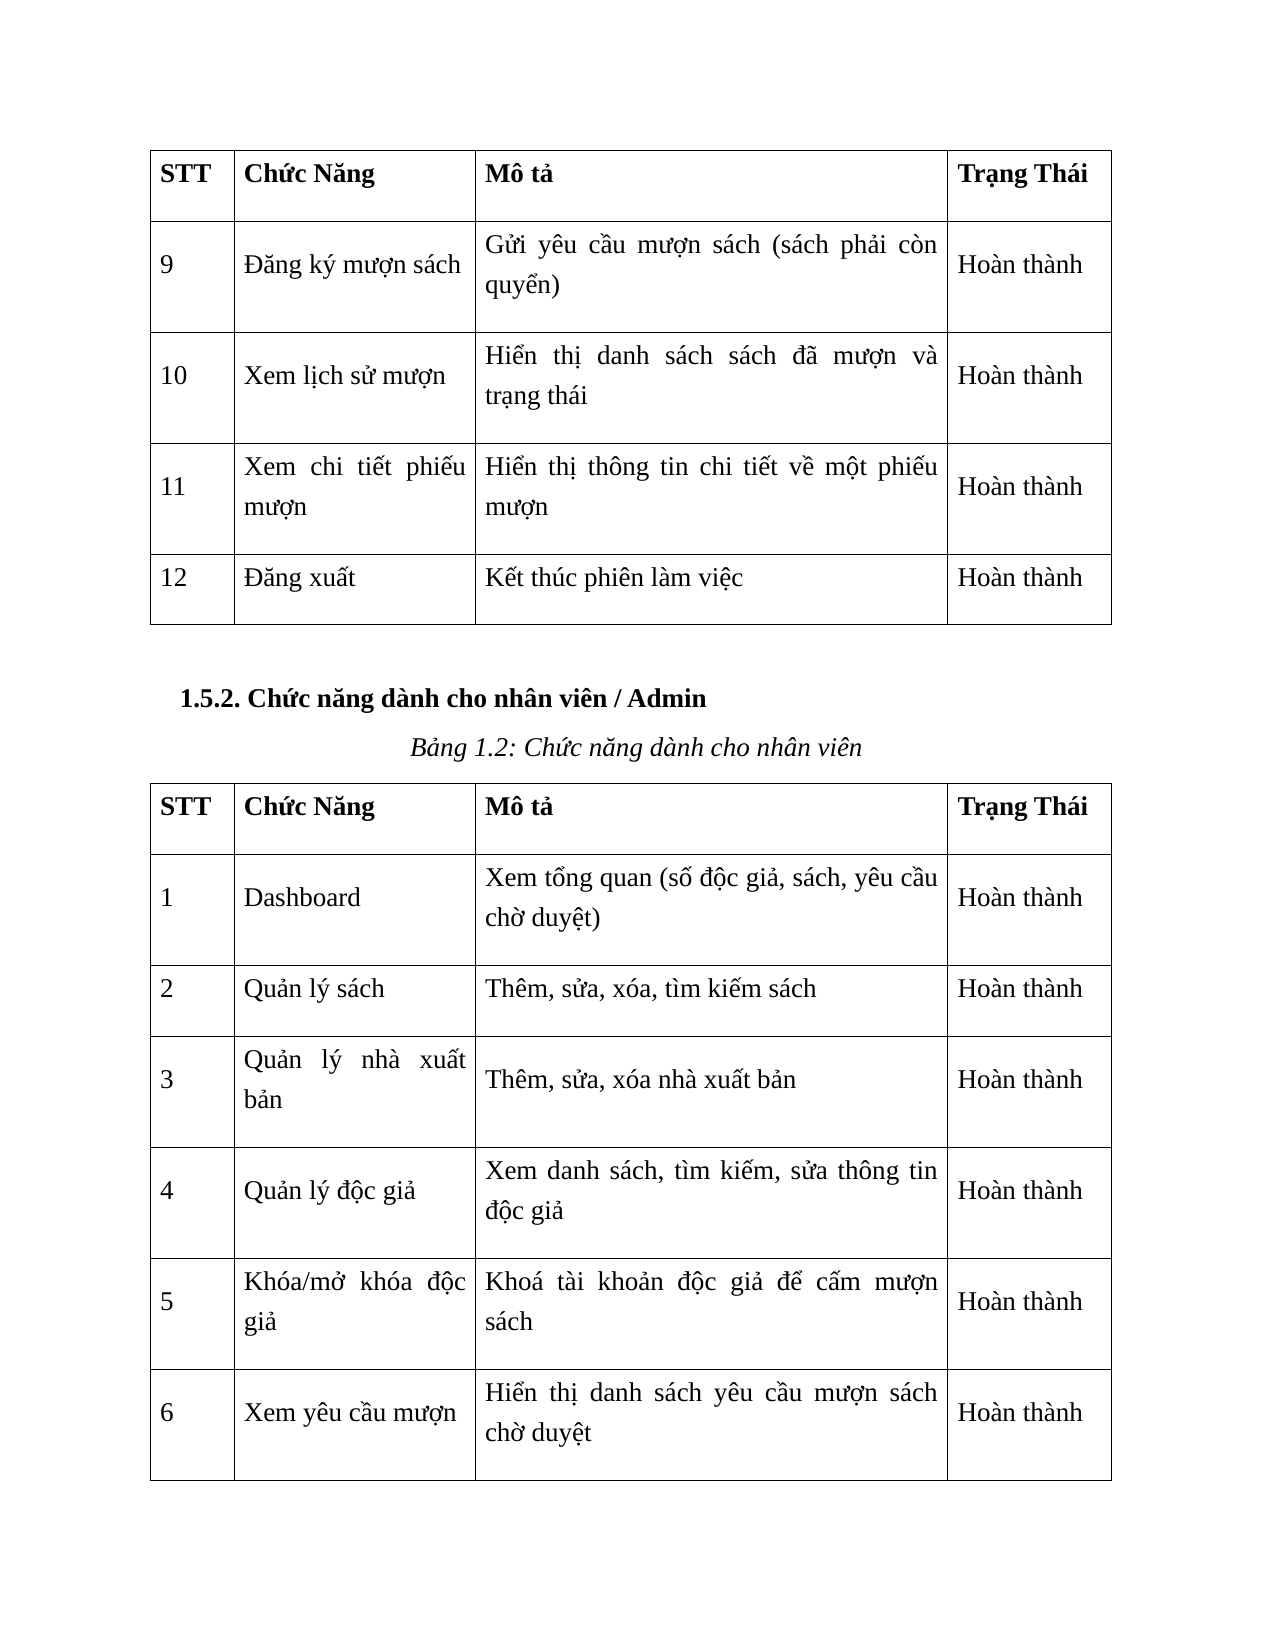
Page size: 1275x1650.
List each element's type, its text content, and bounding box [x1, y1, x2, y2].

table_cell Xem danh sách, tìm kiếm, sửa thông tin độc giả [476, 1148, 947, 1258]
text Bảng 1.2: Chức năng dành cho nhân viên [150, 731, 1125, 762]
table_cell Hoàn thành [948, 1259, 1111, 1369]
table_header STT [151, 784, 234, 854]
table_cell Hiển thị thông tin chi tiết về một phiếu mượn [476, 444, 947, 554]
table_cell Dashboard [235, 855, 475, 965]
table_cell Thêm, sửa, xóa nhà xuất bản [476, 1037, 947, 1147]
table_cell Thêm, sửa, xóa, tìm kiếm sách [476, 966, 947, 1036]
table_header Mô tả [476, 784, 947, 854]
table_cell Quản lý sách [235, 966, 475, 1036]
table_cell Hiển thị danh sách yêu cầu mượn sách chờ duyệt [476, 1370, 947, 1480]
table_cell Quản lý độc giả [235, 1148, 475, 1258]
table_cell Hoàn thành [948, 222, 1111, 332]
table_cell 5 [151, 1259, 234, 1369]
table_cell 3 [151, 1037, 234, 1147]
table_header Trạng Thái [948, 151, 1111, 221]
table_cell 2 [151, 966, 234, 1036]
subtitle 1.5.2. Chức năng dành cho nhân viên / Admin [179, 682, 1125, 714]
table_cell Gửi yêu cầu mượn sách (sách phải còn quyển) [476, 222, 947, 332]
table_cell Khóa/mở khóa độc giả [235, 1259, 475, 1369]
table_header STT [151, 151, 234, 221]
table_cell Xem tổng quan (số độc giả, sách, yêu cầu chờ duyệt) [476, 855, 947, 965]
table_cell Hoàn thành [948, 444, 1111, 554]
table_cell Hoàn thành [948, 1370, 1111, 1480]
table_cell Xem yêu cầu mượn [235, 1370, 475, 1480]
table_cell Xem chi tiết phiếu mượn [235, 444, 475, 554]
table_cell 12 [151, 555, 234, 624]
table_cell Kết thúc phiên làm việc [476, 555, 947, 624]
table_cell Hoàn thành [948, 1148, 1111, 1258]
table_header Chức Năng [235, 151, 475, 221]
table_cell 11 [151, 444, 234, 554]
table_cell Đăng ký mượn sách [235, 222, 475, 332]
table_cell 4 [151, 1148, 234, 1258]
table_cell 10 [151, 333, 234, 443]
table_cell 6 [151, 1370, 234, 1480]
table_header Trạng Thái [948, 784, 1111, 854]
table_cell Đăng xuất [235, 555, 475, 624]
table_cell Xem lịch sử mượn [235, 333, 475, 443]
table_cell Hoàn thành [948, 1037, 1111, 1147]
table_cell Hoàn thành [948, 855, 1111, 965]
table_cell Hoàn thành [948, 555, 1111, 624]
table_cell 9 [151, 222, 234, 332]
table_header Chức Năng [235, 784, 475, 854]
table_cell Khoá tài khoản độc giả để cấm mượn sách [476, 1259, 947, 1369]
table_cell 1 [151, 855, 234, 965]
table_cell Hoàn thành [948, 333, 1111, 443]
table_cell Quản lý nhà xuất bản [235, 1037, 475, 1147]
table_header Mô tả [476, 151, 947, 221]
table_cell Hoàn thành [948, 966, 1111, 1036]
table_cell Hiển thị danh sách sách đã mượn và trạng thái [476, 333, 947, 443]
